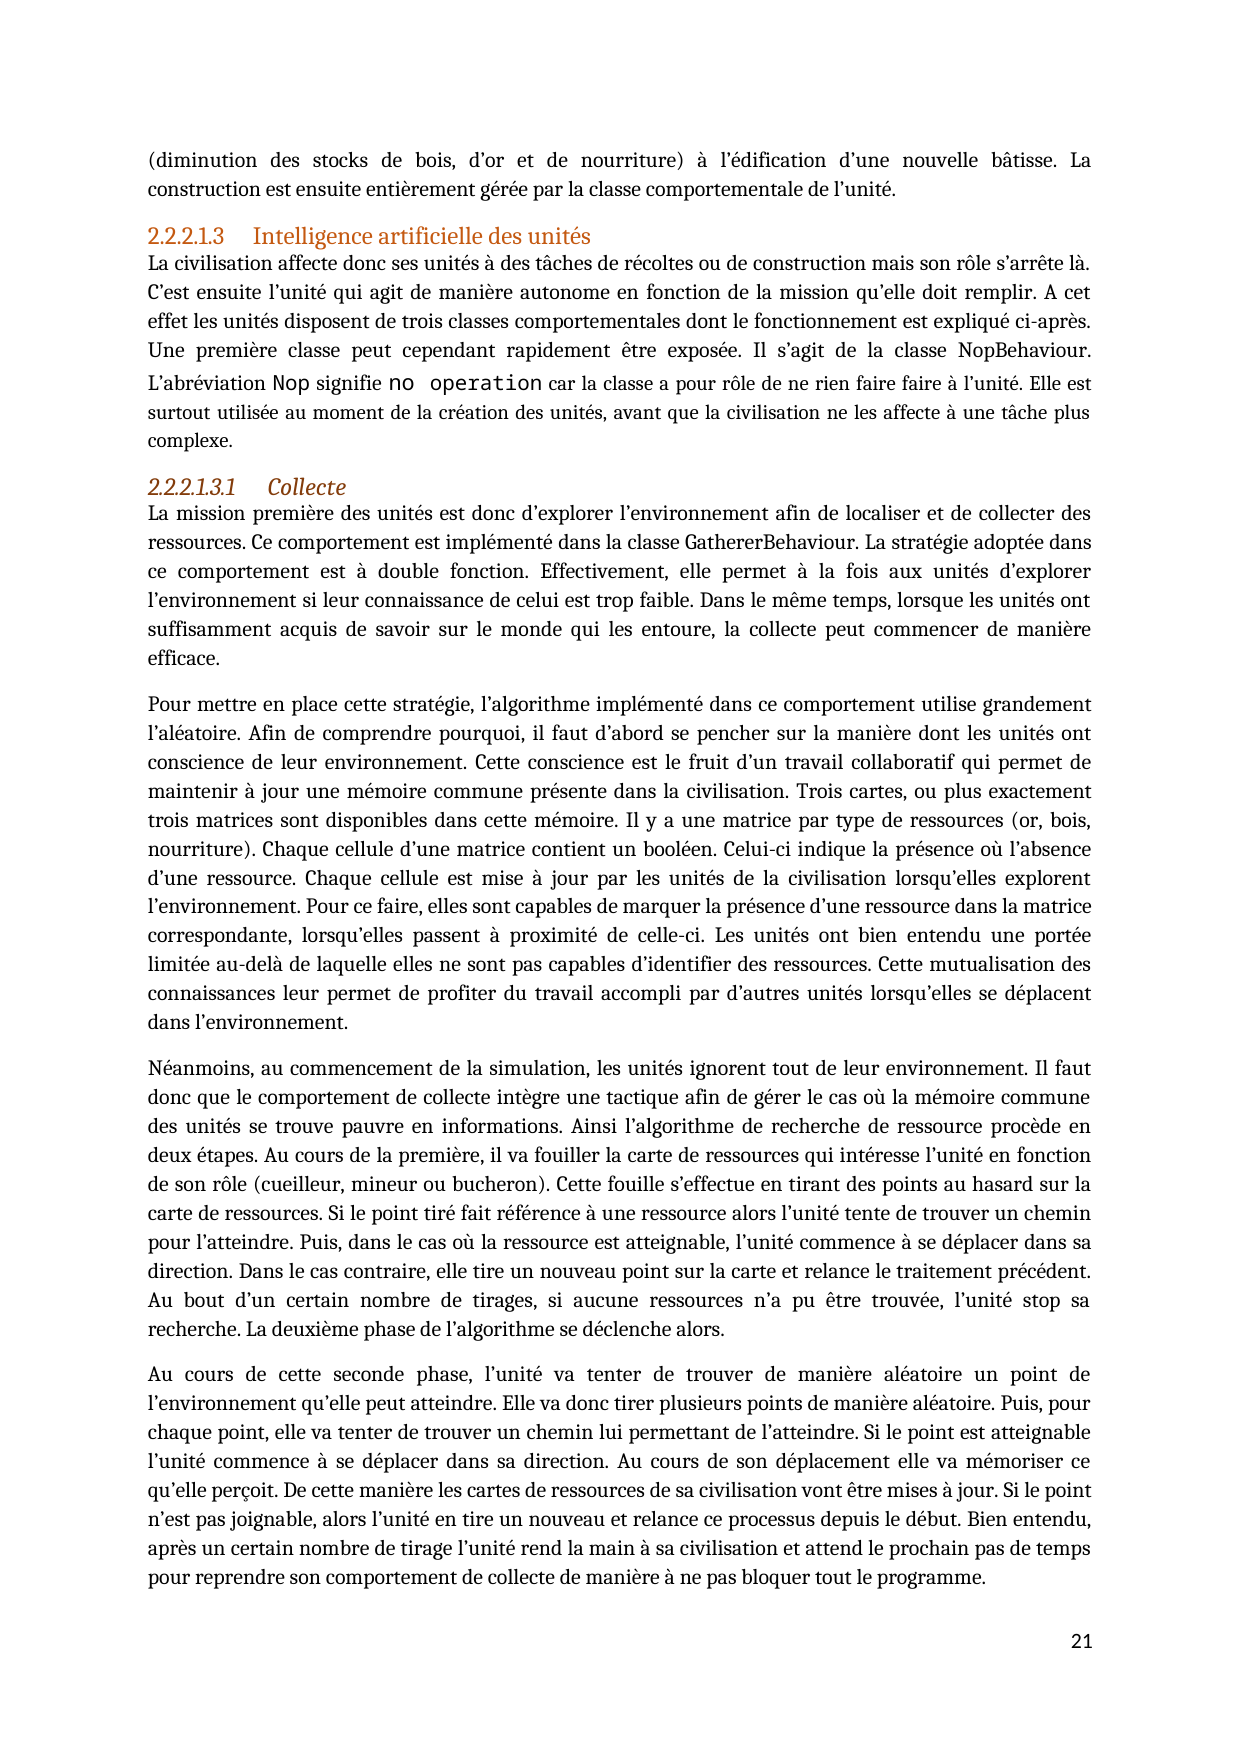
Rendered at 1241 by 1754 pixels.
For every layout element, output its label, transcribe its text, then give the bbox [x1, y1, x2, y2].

text La civilisation affecte donc ses unités à des tâches de récoltes ou de construction mais son rôle s’arrête là. C’est ensuite l’unité qui agit de manière autonome en fonction de la mission qu’elle doit remplir. A cet effet les unités disposent de trois classes comportementales dont le fonctionnement est expliqué ci-après. Une première classe peut cependant rapidement être exposée. Il s’agit de la classe NopBehaviour. L’abréviation Nop signifie no operation car la classe a pour rôle de ne rien faire faire à l’unité. Elle est surtout utilisée au moment de la création des unités, avant que la civilisation ne les affecte à une tâche plus complexe. [148, 251, 1093, 452]
text Pour mettre en place cette stratégie, l’algorithme implémenté dans ce comportement utilise grandement l’aléatoire. Afin de comprendre pourquoi, il faut d’abord se pencher sur la manière dont les unités ont conscience de leur environnement. Cette conscience est le fruit d’un travail collaboratif qui permet de maintenir à jour une mémoire commune présente dans la civilisation. Trois cartes, ou plus exactement trois matrices sont disponibles dans cette mémoire. Il y a une matrice par type de ressources (or, bois, nourriture). Chaque cellule d’une matrice contient un booléen. Celui-ci indique la présence où l’absence d’une ressource. Chaque cellule est mise à jour par les unités de la civilisation lorsqu’elles explorent l’environnement. Pour ce faire, elles sont capables de marquer la présence d’une ressource dans la matrice correspondante, lorsqu’elles passent à proximité de celle-ci. Les unités ont bien entendu une portée limitée au-delà de laquelle elles ne sont pas capables d’identifier des ressources. Cette mutualisation des connaissances leur permet de profiter du travail accompli par d’autres unités lorsqu’elles se déplacent dans l’environnement. [148, 692, 1093, 1035]
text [148, 148, 1093, 202]
text Au cours de cette seconde phase, l’unité va tenter de trouver de manière aléatoire un point de l’environnement qu’elle peut atteindre. Elle va donc tirer plusieurs points de manière aléatoire. Puis, pour chaque point, elle va tenter de trouver un chemin lui permettant de l’atteindre. Si le point est atteignable l’unité commence à se déplacer dans sa direction. Au cours de son déplacement elle va mémoriser ce qu’elle perçoit. De cette manière les cartes de ressources de sa civilisation vont être mises à jour. Si le point n’est pas joignable, alors l’unité en tire un nouveau et relance ce processus depuis le début. Bien entendu, après un certain nombre de tirage l’unité rend la main à sa civilisation et attend le prochain pas de temps pour reprendre son comportement de collecte de manière à ne pas bloquer tout le programme. [148, 1362, 1093, 1590]
text La mission première des unités est donc d’explorer l’environnement afin de localiser et de collecter des ressources. Ce comportement est implémenté dans la classe GathererBehaviour. La stratégie adoptée dans ce comportement est à double fonction. Effectivement, elle permet à la fois aux unités d’explorer l’environnement si leur connaissance de celui est trop faible. Dans le même temps, lorsque les unités ont suffisamment acquis de savoir sur le monde qui les entoure, la collecte peut commencer de manière efficace. [148, 501, 1093, 671]
text Néanmoins, au commencement de la simulation, les unités ignorent tout de leur environnement. Il faut donc que le comportement de collecte intègre une tactique afin de gérer le cas où la mémoire commune des unités se trouve pauvre en informations. Ainsi l’algorithme de recherche de ressource procède en deux étapes. Au cours de la première, il va fouiller la carte de ressources qui intéresse l’unité en fonction de son rôle (cueilleur, mineur ou bucheron). Cette fouille s’effectue en tirant des points au hasard sur la carte de ressources. Si le point tiré fait référence à une ressource alors l’unité tente de trouver un chemin pour l’atteindre. Puis, dans le cas où la ressource est atteignable, l’unité commence à se déplacer dans sa direction. Dans le cas contraire, elle tire un nouveau point sur la carte et relance le traitement précédent. Au bout d’un certain nombre de tirages, si aucune ressources n’a pu être trouvée, l’unité stop sa recherche. La deuxième phase de l’algorithme se déclenche alors. [148, 1056, 1093, 1342]
subtitle Intelligence artificielle des unités [148, 222, 1093, 251]
subtitle Collecte [148, 472, 1093, 501]
